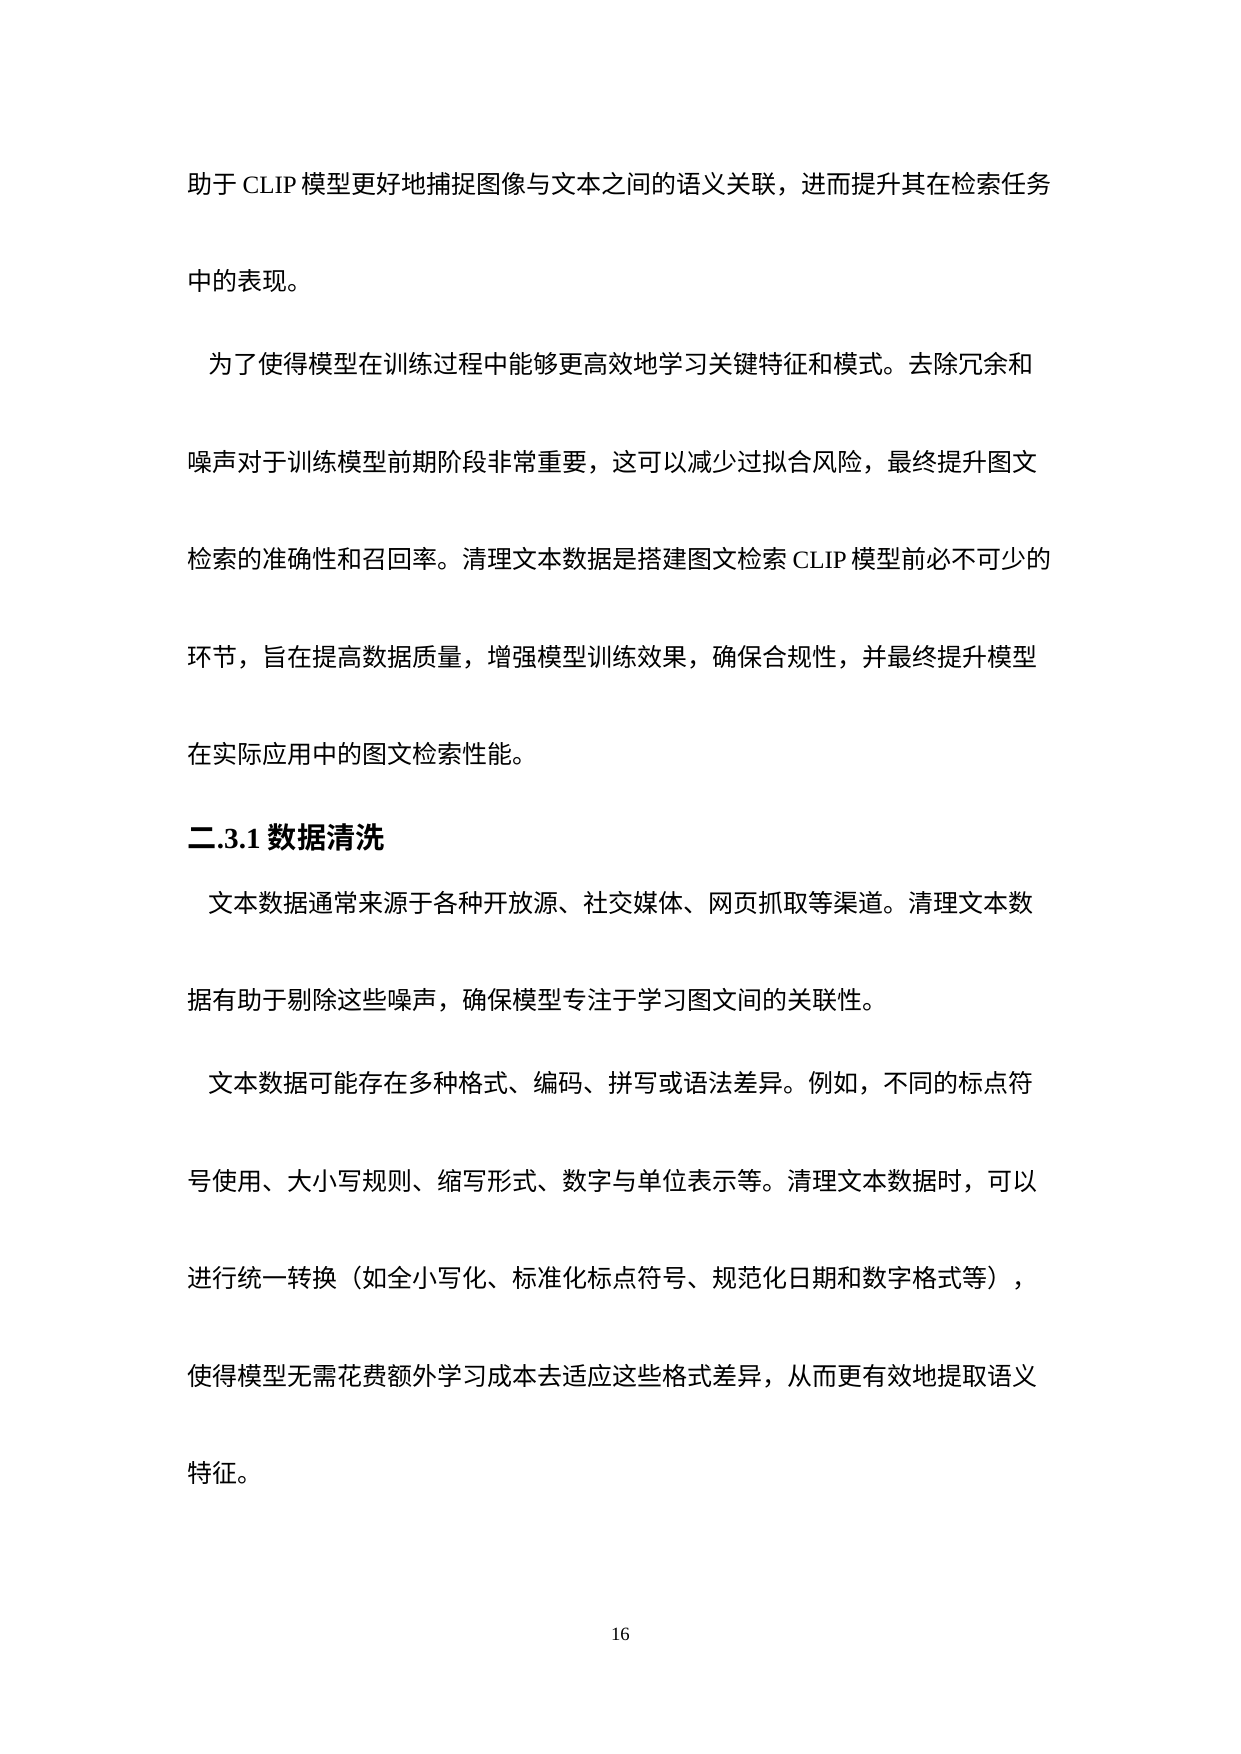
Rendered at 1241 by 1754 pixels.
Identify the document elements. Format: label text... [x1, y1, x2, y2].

text 文本数据可能存在多种格式、编码、拼写或语法差异。例如，不同的标点符号使用、大小写规则、缩写形式、数字与单位表示等。清理文本数据时，可以进行统一转换（如全小写化、标准化标点符号、规范化日期和数字格式等），使得模型无需花费额外学习成本去适应这些格式差异，从而更有效地提取语义特征。 [187, 1049, 1053, 1504]
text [187, 150, 1053, 312]
subtitle 数据清洗 [187, 804, 1053, 869]
text 为了使得模型在训练过程中能够更高效地学习关键特征和模式。去除冗余和噪声对于训练模型前期阶段非常重要，这可以减少过拟合风险，最终提升图文检索的准确性和召回率。清理文本数据是搭建图文检索CLIP模型前必不可少的环节，旨在提高数据质量，增强模型训练效果，确保合规性，并最终提升模型在实际应用中的图文检索性能。 [187, 331, 1053, 786]
text 文本数据通常来源于各种开放源、社交媒体、网页抓取等渠道。清理文本数据有助于剔除这些噪声，确保模型专注于学习图文间的关联性。 [187, 869, 1053, 1031]
